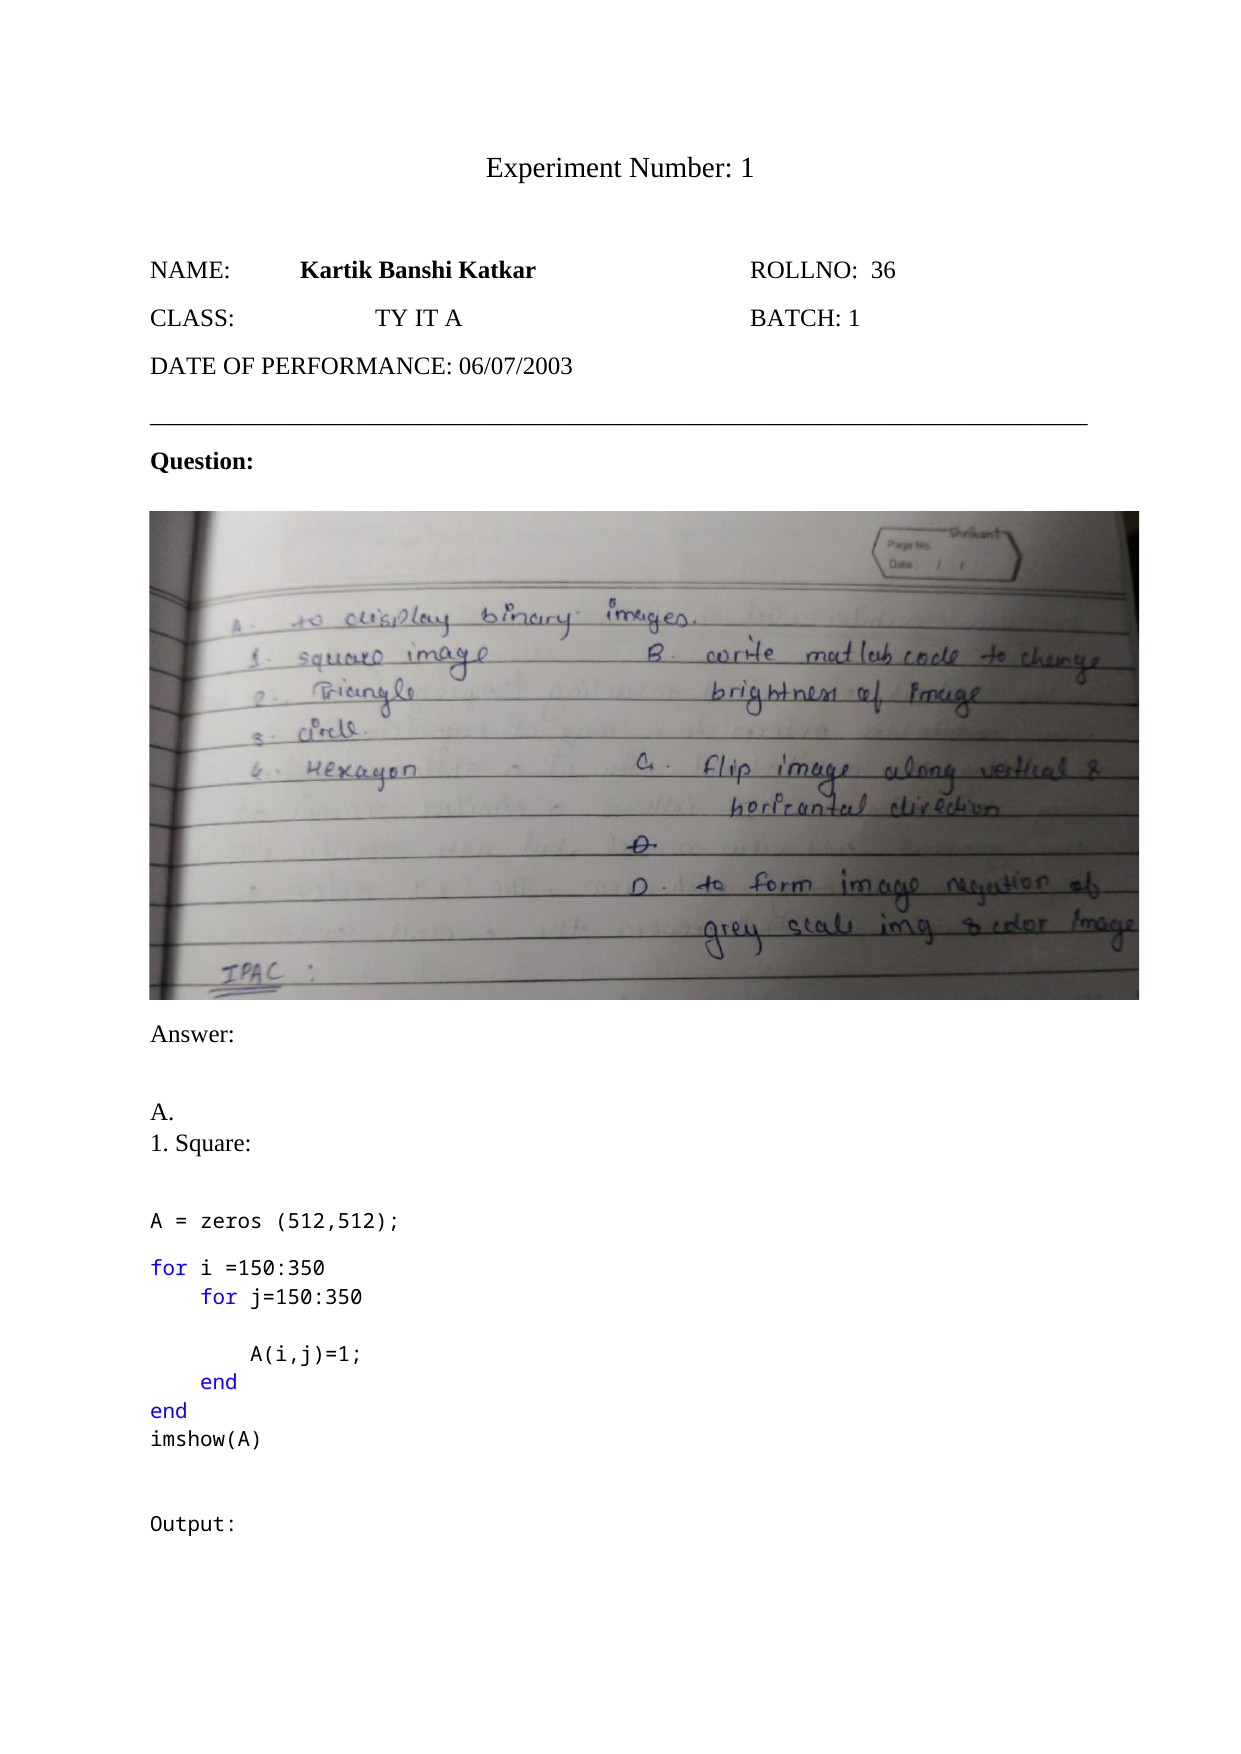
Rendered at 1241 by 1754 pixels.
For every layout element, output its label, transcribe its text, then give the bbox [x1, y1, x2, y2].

text Question: [150, 446, 1090, 511]
picture [149, 511, 1139, 1000]
text Answer: [150, 1019, 1090, 1078]
text Experiment Number: 1 [150, 150, 1090, 183]
text for j=150:350 [150, 1282, 1090, 1310]
text A = zeros (512,512); [150, 1175, 1090, 1235]
text DATE OF PERFORMANCE: 06/07/2003 [150, 351, 1090, 380]
text for i =150:350 [150, 1253, 1090, 1282]
text end [150, 1396, 1090, 1424]
text NAME: Kartik Banshi Katkar ROLLNO: 36 [150, 256, 1090, 284]
text CLASS: TY IT A BATCH: 1 [150, 303, 1090, 332]
text A(i,j)=1; [150, 1339, 1090, 1367]
text ___________________________________________________________________________ [150, 399, 1090, 427]
text Output: [150, 1509, 1090, 1538]
text end [150, 1367, 1090, 1396]
text imshow(A) [150, 1424, 1090, 1453]
text A. 1. Square: [150, 1097, 1090, 1156]
